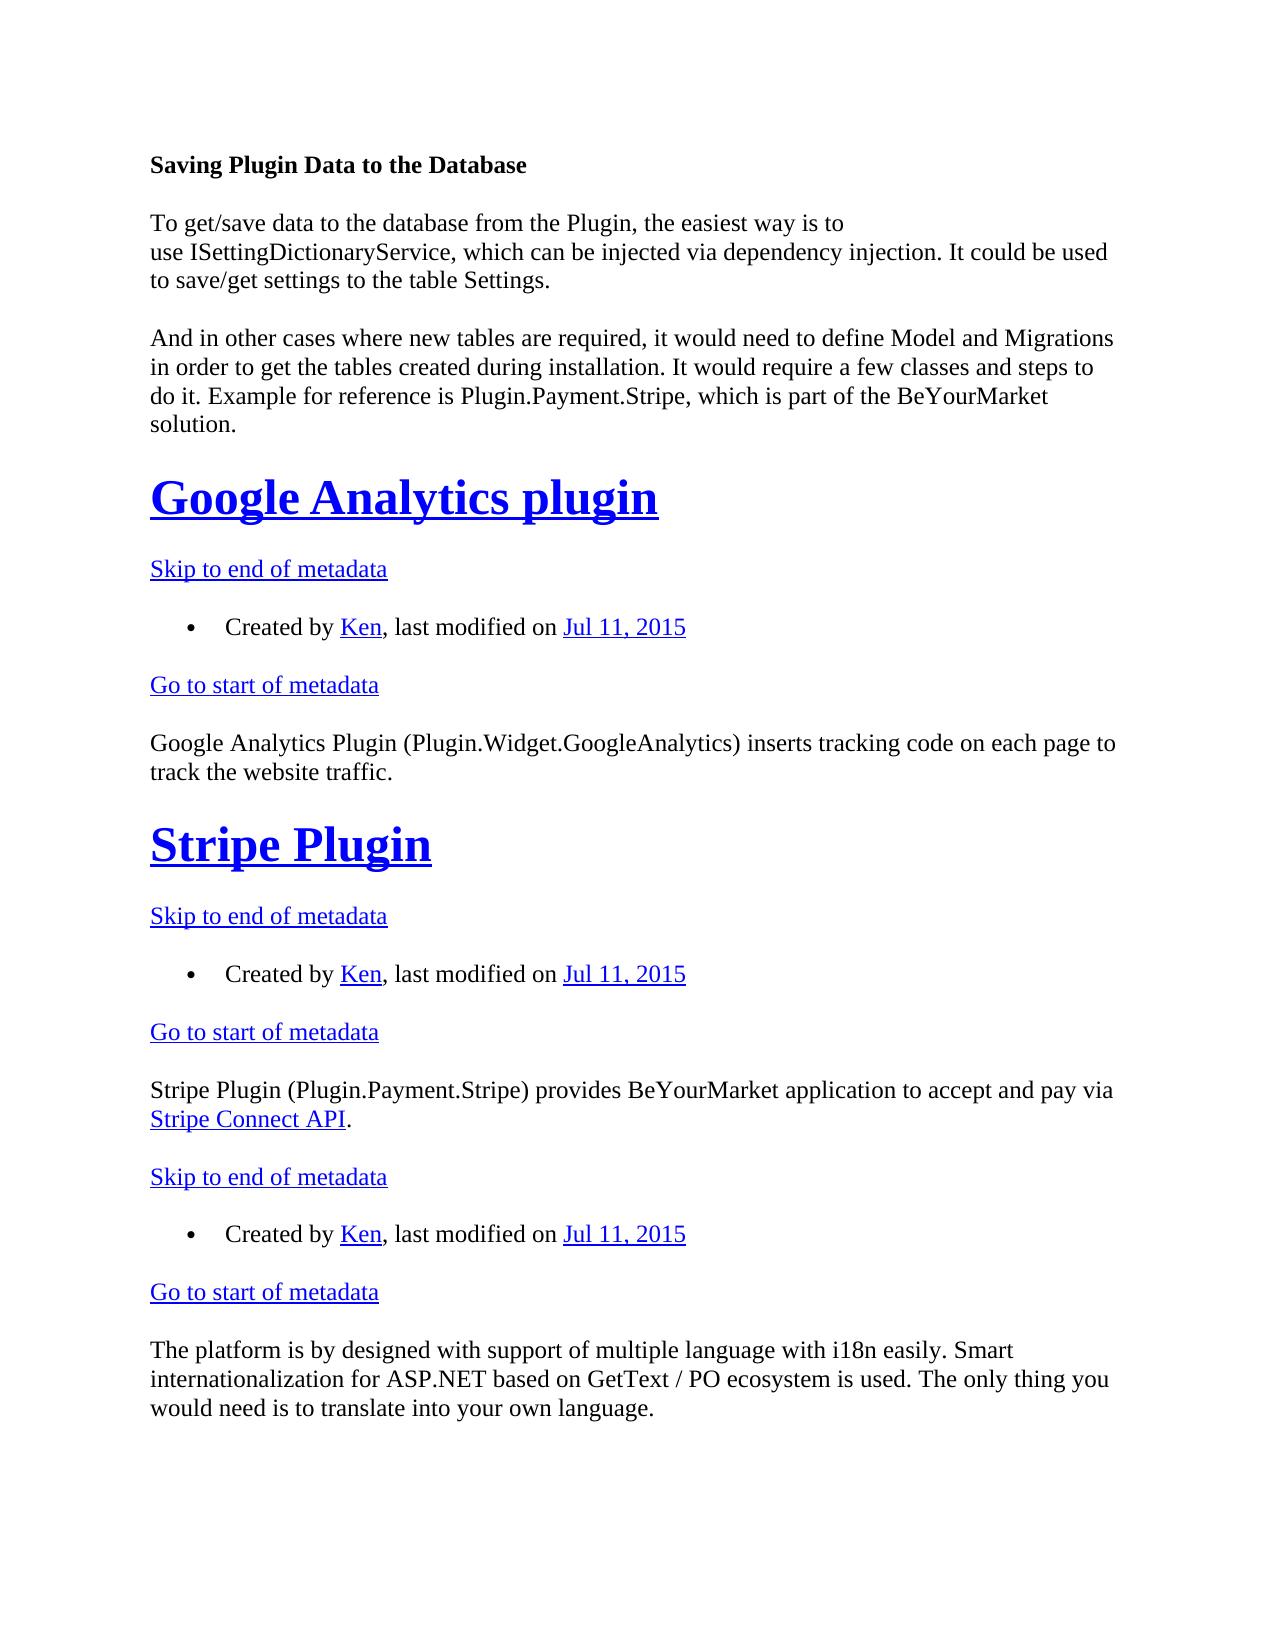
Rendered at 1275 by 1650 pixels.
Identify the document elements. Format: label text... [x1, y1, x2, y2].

text Saving Plugin Data to the Database [150, 150, 1125, 179]
text The platform is by designed with support of multiple language with i18n easily. Smart internationalization for ASP.NET based on GetText / PO ecosystem is used. The only thing you would need is to translate into your own language. [150, 1335, 1125, 1422]
text Stripe Plugin [150, 814, 1125, 872]
text Skip to end of metadata [150, 554, 1125, 583]
text Go to start of metadata [150, 1277, 1125, 1306]
list Created by Ken, last modified on Jul 11, 2015 [187, 1219, 1125, 1248]
list Created by Ken, last modified on Jul 11, 2015 [187, 612, 1125, 641]
text Google Analytics Plugin (Plugin.Widget.GoogleAnalytics) inserts tracking code on each page to track the website traffic. [150, 728, 1125, 785]
list Created by Ken, last modified on Jul 11, 2015 [187, 959, 1125, 988]
text Stripe Plugin (Plugin.Payment.Stripe) provides BeYourMarket application to accept and pay via Stripe Connect API. [150, 1075, 1125, 1132]
text Skip to end of metadata [150, 1162, 1125, 1190]
text Go to start of metadata [150, 670, 1125, 699]
text To get/save data to the database from the Plugin, the easiest way is to use ISettingDictionaryService, which can be injected via dependency injection. It could be used to save/get settings to the table Settings. [150, 208, 1125, 294]
text Skip to end of metadata [150, 901, 1125, 930]
text Go to start of metadata [150, 1017, 1125, 1046]
text Google Analytics plugin [150, 467, 1125, 525]
text And in other cases where new tables are required, it would need to define Model and Migrations in order to get the tables created during installation. It would require a few classes and steps to do it. Example for reference is Plugin.Payment.Stripe, which is part of the BeYourMarket solution. [150, 323, 1125, 438]
